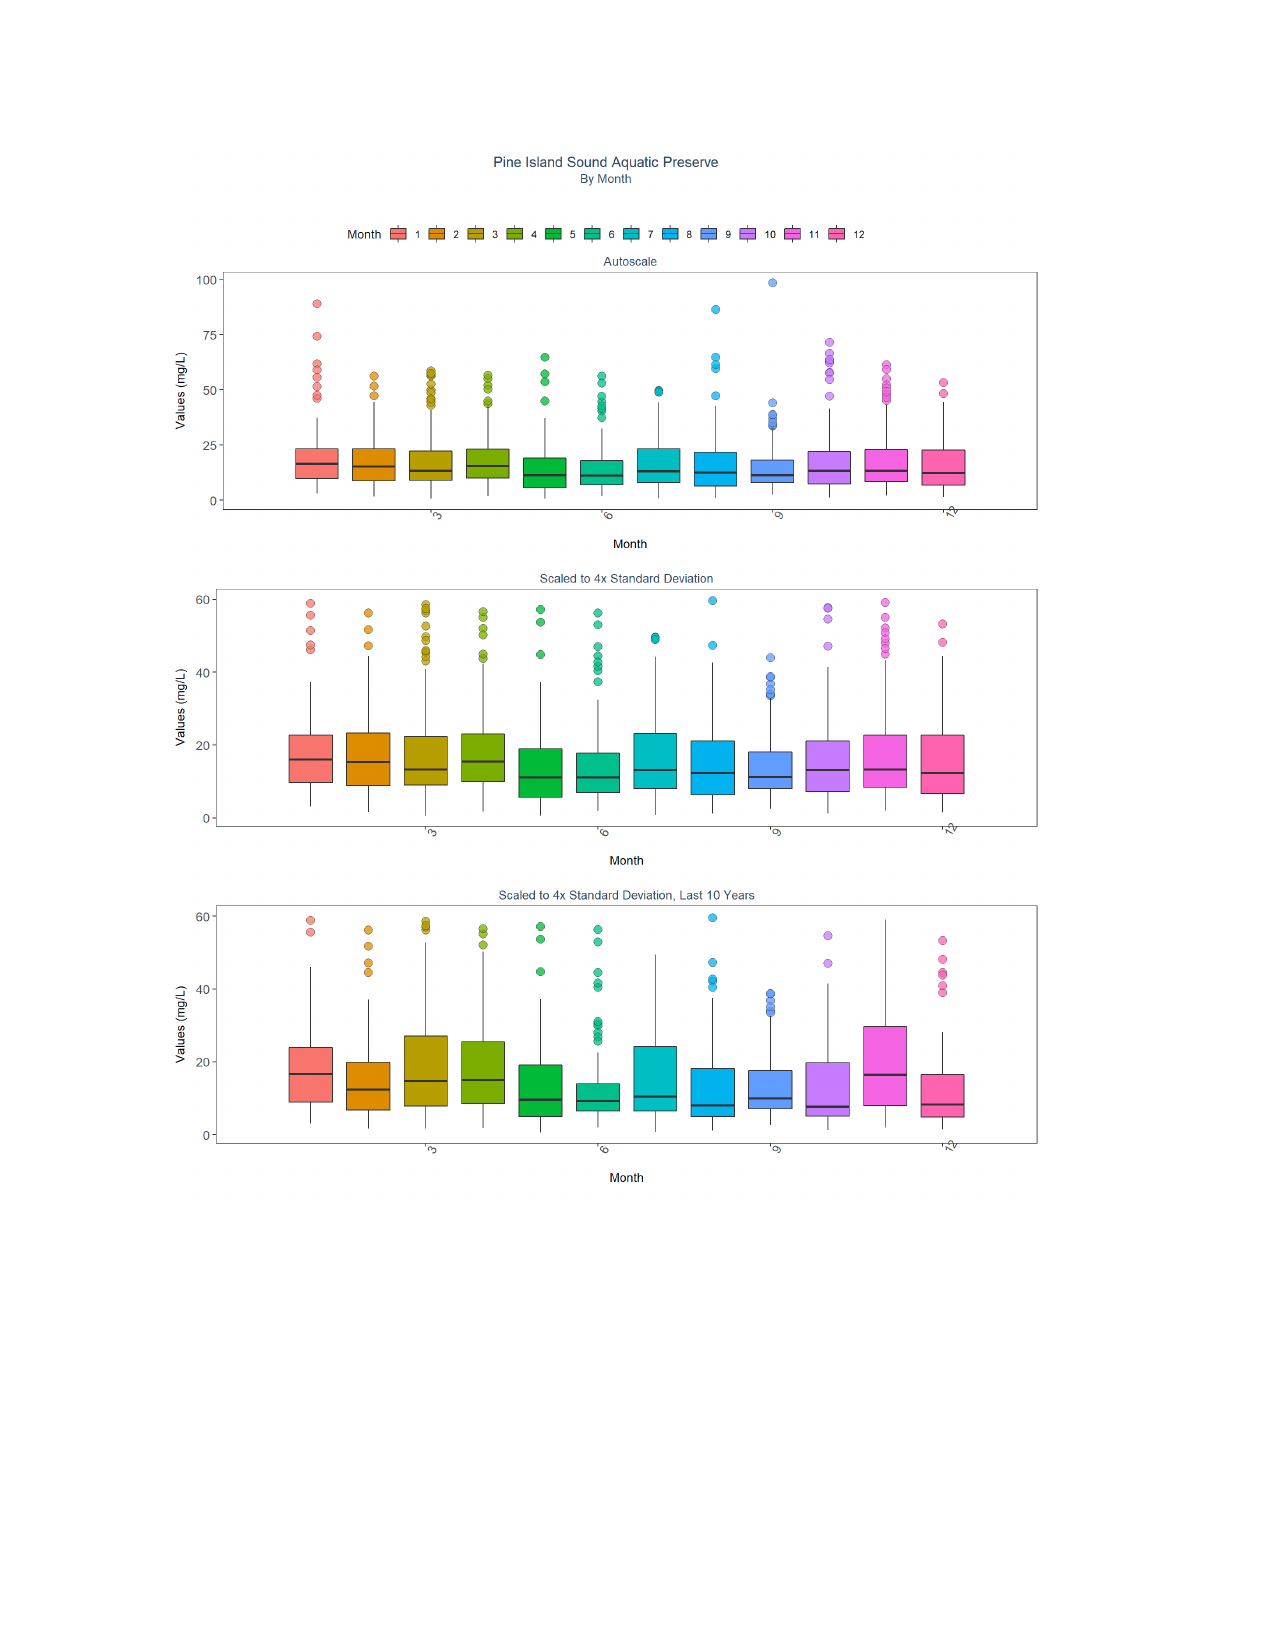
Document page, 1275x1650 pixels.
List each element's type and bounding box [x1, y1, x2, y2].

picture [168, 150, 1044, 1200]
